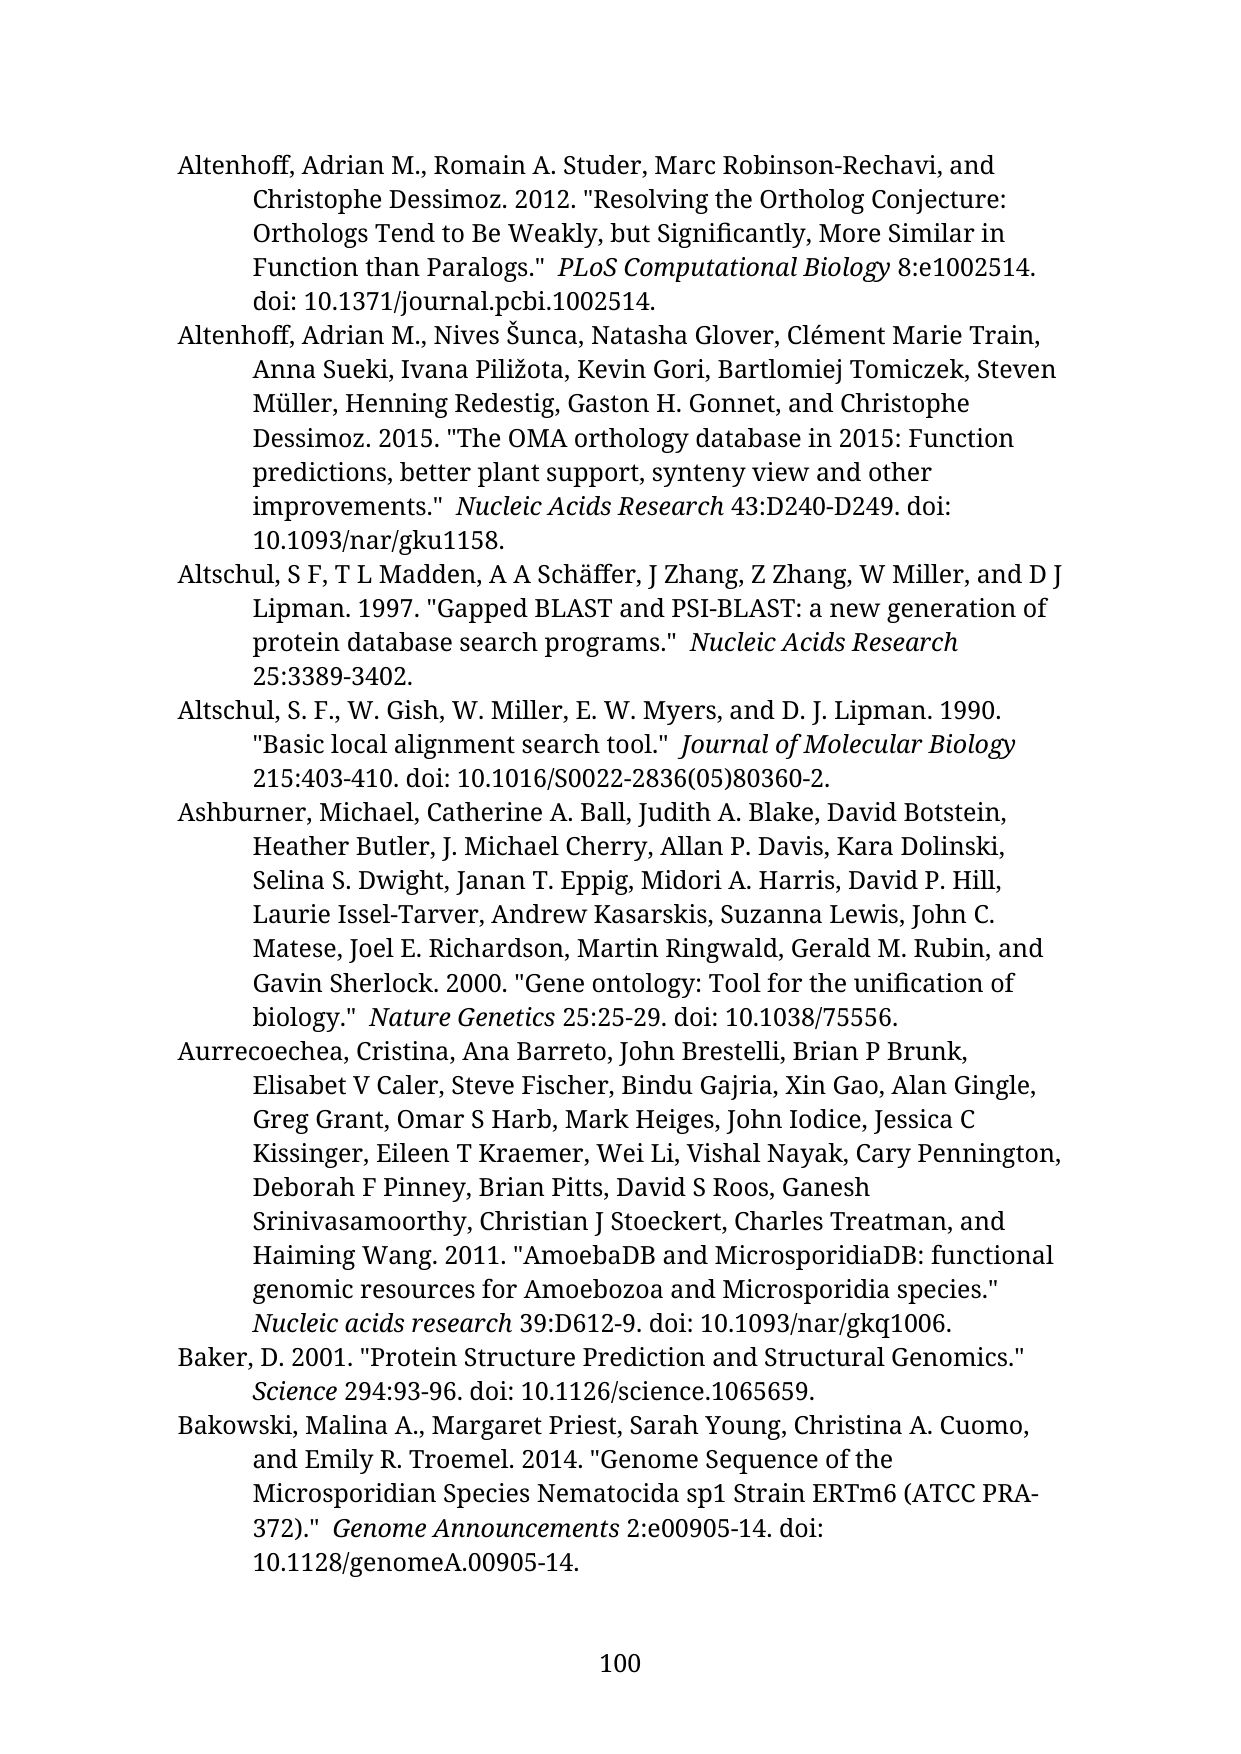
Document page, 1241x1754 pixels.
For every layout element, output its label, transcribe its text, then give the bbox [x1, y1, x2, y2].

text Altschul, S F, T L Madden, A A Schäffer, J Zhang, Z Zhang, W Miller, and D J Lipman. 1997. "Gapped BLAST and PSI-BLAST: a new generation of protein database search programs." Nucleic Acids Research 25:3389-3402. [177, 556, 1063, 693]
text Baker, D. 2001. "Protein Structure Prediction and Structural Genomics." Science 294:93-96. doi: 10.1126/science.1065659. [177, 1340, 1063, 1408]
text Altenhoff, Adrian M., Romain A. Studer, Marc Robinson-Rechavi, and Christophe Dessimoz. 2012. "Resolving the Ortholog Conjecture: Orthologs Tend to Be Weakly, but Significantly, More Similar in Function than Paralogs." PLoS Computational Biology 8:e1002514. doi: 10.1371/journal.pcbi.1002514. [177, 148, 1063, 318]
text Bakowski, Malina A., Margaret Priest, Sarah Young, Christina A. Cuomo, and Emily R. Troemel. 2014. "Genome Sequence of the Microsporidian Species Nematocida sp1 Strain ERTm6 (ATCC PRA-372)." Genome Announcements 2:e00905-14. doi: 10.1128/genomeA.00905-14. [177, 1408, 1063, 1578]
text Aurrecoechea, Cristina, Ana Barreto, John Brestelli, Brian P Brunk, Elisabet V Caler, Steve Fischer, Bindu Gajria, Xin Gao, Alan Gingle, Greg Grant, Omar S Harb, Mark Heiges, John Iodice, Jessica C Kissinger, Eileen T Kraemer, Wei Li, Vishal Nayak, Cary Pennington, Deborah F Pinney, Brian Pitts, David S Roos, Ganesh Srinivasamoorthy, Christian J Stoeckert, Charles Treatman, and Haiming Wang. 2011. "AmoebaDB and MicrosporidiaDB: functional genomic resources for Amoebozoa and Microsporidia species." Nucleic acids research 39:D612-9. doi: 10.1093/nar/gkq1006. [177, 1033, 1063, 1340]
text Altschul, S. F., W. Gish, W. Miller, E. W. Myers, and D. J. Lipman. 1990. "Basic local alignment search tool." Journal of Molecular Biology 215:403-410. doi: 10.1016/S0022-2836(05)80360-2. [177, 693, 1063, 795]
text Ashburner, Michael, Catherine A. Ball, Judith A. Blake, David Botstein, Heather Butler, J. Michael Cherry, Allan P. Davis, Kara Dolinski, Selina S. Dwight, Janan T. Eppig, Midori A. Harris, David P. Hill, Laurie Issel-Tarver, Andrew Kasarskis, Suzanna Lewis, John C. Matese, Joel E. Richardson, Martin Ringwald, Gerald M. Rubin, and Gavin Sherlock. 2000. "Gene ontology: Tool for the unification of biology." Nature Genetics 25:25-29. doi: 10.1038/75556. [177, 795, 1063, 1033]
text Altenhoff, Adrian M., Nives Šunca, Natasha Glover, Clément Marie Train, Anna Sueki, Ivana Piližota, Kevin Gori, Bartlomiej Tomiczek, Steven Müller, Henning Redestig, Gaston H. Gonnet, and Christophe Dessimoz. 2015. "The OMA orthology database in 2015: Function predictions, better plant support, synteny view and other improvements." Nucleic Acids Research 43:D240-D249. doi: 10.1093/nar/gku1158. [177, 318, 1063, 556]
